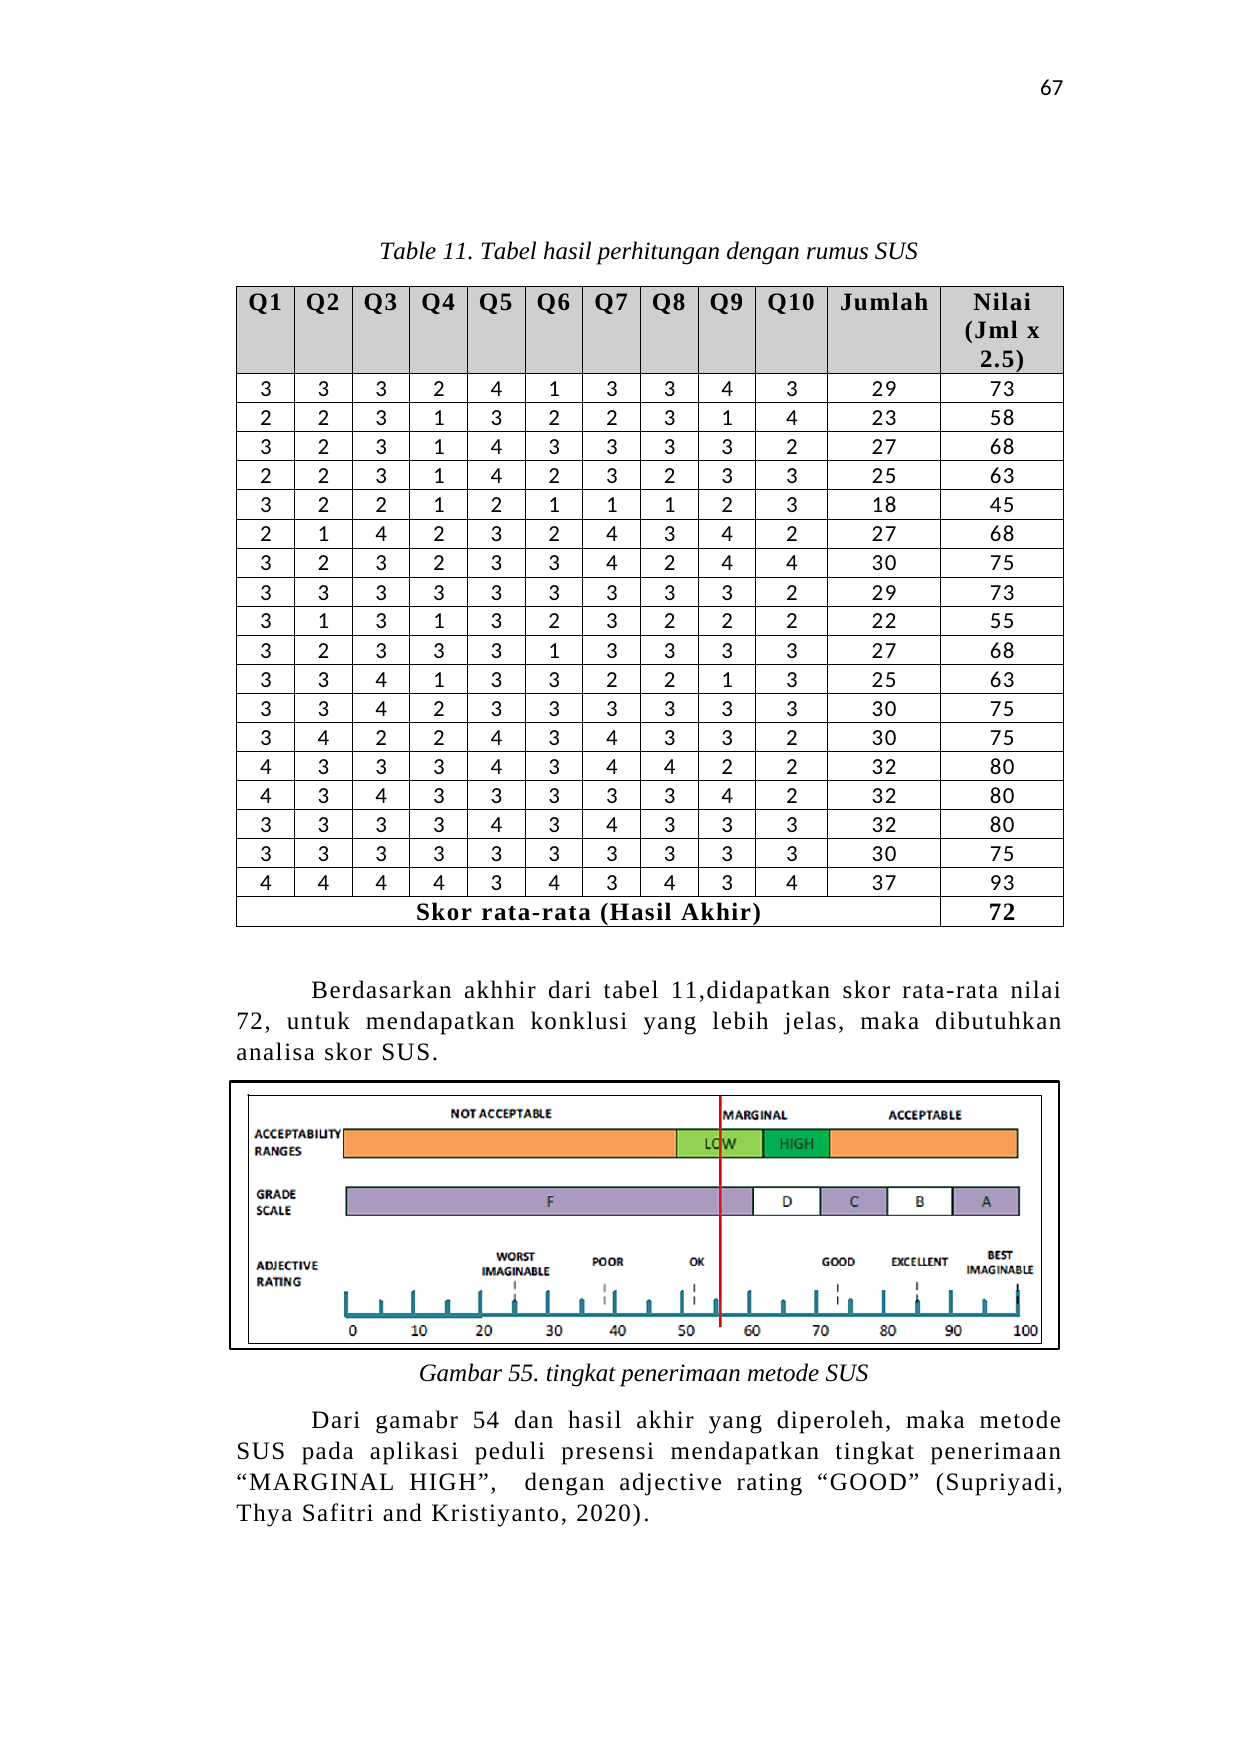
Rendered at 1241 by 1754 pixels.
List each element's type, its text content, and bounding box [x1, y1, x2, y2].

table_cell 3 [699, 810, 755, 838]
table_cell 68 [941, 636, 1063, 664]
table_cell 2 [410, 520, 467, 547]
table_cell 3 [641, 403, 698, 431]
table_cell 2 [526, 607, 582, 635]
table_cell 3 [353, 810, 409, 838]
table_cell 3 [295, 752, 352, 780]
table_cell 3 [583, 839, 640, 867]
table_cell 2 [699, 607, 755, 635]
table_cell 3 [756, 461, 827, 489]
table_cell 4 [295, 868, 352, 896]
table_cell 2 [756, 607, 827, 635]
table_cell 2 [410, 723, 467, 751]
table_cell 63 [941, 665, 1063, 693]
table_cell 45 [941, 490, 1063, 518]
table_cell 3 [468, 839, 525, 867]
table_cell 2 [756, 752, 827, 780]
table_cell 4 [468, 432, 525, 460]
table_cell 4 [756, 403, 827, 431]
table_cell 1 [526, 636, 582, 664]
table_cell 3 [295, 694, 352, 722]
table_cell 1 [410, 403, 467, 431]
table_cell 2 [295, 490, 352, 518]
table_cell 3 [583, 432, 640, 460]
table_cell 1 [410, 432, 467, 460]
table_cell 3 [583, 578, 640, 606]
table_header Jumlah [828, 287, 940, 373]
table_cell 4 [295, 723, 352, 751]
table_cell 3 [295, 781, 352, 809]
table_cell 4 [353, 694, 409, 722]
table_cell 2 [526, 461, 582, 489]
table_cell 3 [756, 636, 827, 664]
table_cell 3 [756, 490, 827, 518]
table_cell 3 [468, 636, 525, 664]
table_cell 3 [641, 374, 698, 402]
table_cell 3 [295, 374, 352, 402]
table_cell 25 [828, 461, 940, 489]
table_cell 3 [237, 694, 294, 722]
table_cell 3 [237, 810, 294, 838]
table_cell 30 [828, 723, 940, 751]
table_cell 75 [941, 839, 1063, 867]
table_cell 4 [641, 752, 698, 780]
table_cell 2 [526, 403, 582, 431]
table_cell 18 [828, 490, 940, 518]
table_cell 3 [526, 839, 582, 867]
table_cell 3 [641, 781, 698, 809]
picture [231, 1083, 1058, 1348]
table_cell 3 [237, 549, 294, 577]
table_cell 55 [941, 607, 1063, 635]
table_cell 3 [699, 839, 755, 867]
table_cell 3 [410, 578, 467, 606]
table_cell 23 [828, 403, 940, 431]
table_cell 3 [756, 694, 827, 722]
table_cell 4 [756, 549, 827, 577]
table_cell 3 [237, 607, 294, 635]
table_cell 3 [468, 520, 525, 547]
table_cell 2 [410, 694, 467, 722]
table_cell 3 [237, 490, 294, 518]
table_cell 27 [828, 432, 940, 460]
table_cell 29 [828, 374, 940, 402]
table_cell 2 [295, 432, 352, 460]
table_cell 2 [641, 549, 698, 577]
table_cell 3 [353, 578, 409, 606]
table_cell 4 [353, 520, 409, 547]
table_cell 3 [353, 432, 409, 460]
table_cell 3 [237, 723, 294, 751]
table_cell 3 [699, 636, 755, 664]
table_cell 4 [583, 723, 640, 751]
table_cell 3 [641, 723, 698, 751]
table_cell 3 [526, 694, 582, 722]
table_cell 1 [410, 665, 467, 693]
table_header Nilai (Jml x 2.5) [941, 287, 1063, 373]
table_cell 2 [295, 403, 352, 431]
table_cell 4 [468, 374, 525, 402]
table_cell 4 [699, 374, 755, 402]
table_cell 3 [699, 868, 755, 896]
table_cell 3 [526, 665, 582, 693]
table_cell 4 [468, 461, 525, 489]
table_cell 22 [828, 607, 940, 635]
table_cell 2 [353, 723, 409, 751]
table_cell 1 [583, 490, 640, 518]
table_cell 3 [699, 432, 755, 460]
table_cell 3 [641, 839, 698, 867]
table_cell 3 [583, 868, 640, 896]
table_cell 1 [410, 461, 467, 489]
table_cell 3 [353, 839, 409, 867]
table_cell 1 [641, 490, 698, 518]
table_cell 3 [583, 607, 640, 635]
table_cell 29 [828, 578, 940, 606]
table_cell 3 [641, 636, 698, 664]
table_cell 3 [526, 781, 582, 809]
table_header Q7 [583, 287, 640, 373]
table_cell 1 [699, 665, 755, 693]
table_cell 3 [699, 694, 755, 722]
table_cell 3 [468, 868, 525, 896]
table_cell 2 [641, 461, 698, 489]
table_header Q4 [410, 287, 467, 373]
table_cell 80 [941, 810, 1063, 838]
table_cell 3 [526, 752, 582, 780]
table_cell 80 [941, 781, 1063, 809]
table_cell 3 [583, 694, 640, 722]
table_cell 68 [941, 432, 1063, 460]
table_cell 4 [699, 781, 755, 809]
table_cell 1 [410, 607, 467, 635]
table_cell 2 [583, 665, 640, 693]
table_cell 3 [526, 723, 582, 751]
table_header Q8 [641, 287, 698, 373]
table_cell 3 [237, 839, 294, 867]
table_cell 2 [641, 665, 698, 693]
table_cell 3 [295, 810, 352, 838]
table_cell 3 [641, 520, 698, 547]
table_cell 3 [583, 374, 640, 402]
table_cell 4 [353, 781, 409, 809]
table_cell 3 [756, 665, 827, 693]
table_cell 4 [699, 520, 755, 547]
table_cell 3 [526, 432, 582, 460]
table_cell 3 [468, 607, 525, 635]
table_cell 2 [756, 781, 827, 809]
table_cell 2 [353, 490, 409, 518]
table_cell 3 [468, 578, 525, 606]
table_cell 2 [237, 520, 294, 547]
table_cell 3 [295, 578, 352, 606]
table_cell 4 [353, 868, 409, 896]
table_cell 3 [410, 839, 467, 867]
table_cell 3 [353, 549, 409, 577]
table_cell 4 [468, 810, 525, 838]
table_cell 2 [756, 723, 827, 751]
table_cell 2 [295, 461, 352, 489]
table_cell 4 [468, 752, 525, 780]
table_cell 2 [410, 374, 467, 402]
table_cell 4 [583, 549, 640, 577]
table_cell 3 [699, 723, 755, 751]
table_cell 32 [828, 810, 940, 838]
table_cell 30 [828, 839, 940, 867]
table_cell 4 [583, 520, 640, 547]
table_cell Skor rata-rata (Hasil Akhir) [237, 897, 940, 926]
table_cell 3 [526, 810, 582, 838]
table_cell 3 [237, 432, 294, 460]
table_cell 2 [756, 520, 827, 547]
table_cell 3 [237, 665, 294, 693]
table_cell 75 [941, 723, 1063, 751]
table_cell 2 [237, 403, 294, 431]
table_cell 4 [237, 868, 294, 896]
table_cell 1 [410, 490, 467, 518]
table_cell 3 [641, 578, 698, 606]
table_cell 3 [410, 810, 467, 838]
table_cell 3 [237, 374, 294, 402]
table_header Q3 [353, 287, 409, 373]
table_cell 80 [941, 752, 1063, 780]
table_cell 72 [941, 897, 1063, 926]
table_cell 3 [353, 374, 409, 402]
table_cell 3 [468, 403, 525, 431]
table_cell 37 [828, 868, 940, 896]
table_cell 3 [468, 665, 525, 693]
table_cell 2 [641, 607, 698, 635]
table_cell 3 [526, 549, 582, 577]
table_cell 63 [941, 461, 1063, 489]
table_cell 4 [237, 752, 294, 780]
table_cell 2 [699, 752, 755, 780]
table_cell 1 [526, 374, 582, 402]
table_cell 32 [828, 752, 940, 780]
table_cell 3 [583, 781, 640, 809]
subtitle Berdasarkan akhhir dari tabel 11,didapatkan skor rata-rata nilai 72, untuk mendapatkan konklusi yang lebih jelas, maka dibutuhkan analisa skor SUS. [236, 975, 1063, 1066]
table_cell 3 [295, 665, 352, 693]
table_cell 2 [756, 432, 827, 460]
table_cell 3 [353, 607, 409, 635]
table_cell 25 [828, 665, 940, 693]
table_cell 30 [828, 549, 940, 577]
table_cell 1 [526, 490, 582, 518]
table_header Q1 [237, 287, 294, 373]
table_cell 3 [353, 403, 409, 431]
table_cell 4 [641, 868, 698, 896]
table_cell 3 [353, 752, 409, 780]
table_cell 3 [353, 636, 409, 664]
table_cell 4 [583, 810, 640, 838]
table_cell 73 [941, 374, 1063, 402]
table_cell 1 [699, 403, 755, 431]
table_cell 1 [295, 520, 352, 547]
table_cell 3 [410, 781, 467, 809]
table_cell 30 [828, 694, 940, 722]
table_cell 68 [941, 520, 1063, 547]
table_cell 2 [468, 490, 525, 518]
table_cell 4 [756, 868, 827, 896]
table_cell 3 [526, 578, 582, 606]
table_cell 3 [641, 694, 698, 722]
table_cell 3 [468, 549, 525, 577]
table_cell 2 [756, 578, 827, 606]
table_header Q10 [756, 287, 827, 373]
table_cell 2 [526, 520, 582, 547]
table_cell 3 [583, 636, 640, 664]
table_cell 3 [756, 839, 827, 867]
table_cell 3 [237, 578, 294, 606]
table_cell 3 [756, 810, 827, 838]
table_cell 4 [526, 868, 582, 896]
table_header Q2 [295, 287, 352, 373]
table_cell 3 [237, 636, 294, 664]
table_cell 32 [828, 781, 940, 809]
table_cell 3 [699, 578, 755, 606]
table_header Q6 [526, 287, 582, 373]
table_cell 3 [468, 694, 525, 722]
table_cell 75 [941, 549, 1063, 577]
table_cell 3 [641, 432, 698, 460]
table_cell 3 [353, 461, 409, 489]
table_cell 2 [583, 403, 640, 431]
table_cell 4 [410, 868, 467, 896]
table_cell 2 [295, 549, 352, 577]
table_cell 2 [295, 636, 352, 664]
table_cell 2 [410, 549, 467, 577]
table_cell 3 [641, 810, 698, 838]
table_cell 3 [699, 461, 755, 489]
table_cell 1 [295, 607, 352, 635]
table_cell 3 [295, 839, 352, 867]
table_cell 3 [468, 781, 525, 809]
table_cell 58 [941, 403, 1063, 431]
table_cell 3 [410, 636, 467, 664]
table_cell 3 [410, 752, 467, 780]
table_cell 4 [699, 549, 755, 577]
table_header Q5 [468, 287, 525, 373]
table_cell 3 [583, 461, 640, 489]
table_cell 4 [468, 723, 525, 751]
table_cell 27 [828, 636, 940, 664]
table_cell 93 [941, 868, 1063, 896]
table_cell 3 [756, 374, 827, 402]
table_cell 4 [353, 665, 409, 693]
table_cell 2 [699, 490, 755, 518]
table_header Q9 [699, 287, 755, 373]
table_cell 75 [941, 694, 1063, 722]
table_cell 4 [583, 752, 640, 780]
table_cell 2 [237, 461, 294, 489]
table_cell 4 [237, 781, 294, 809]
table_cell 73 [941, 578, 1063, 606]
table_cell 27 [828, 520, 940, 547]
